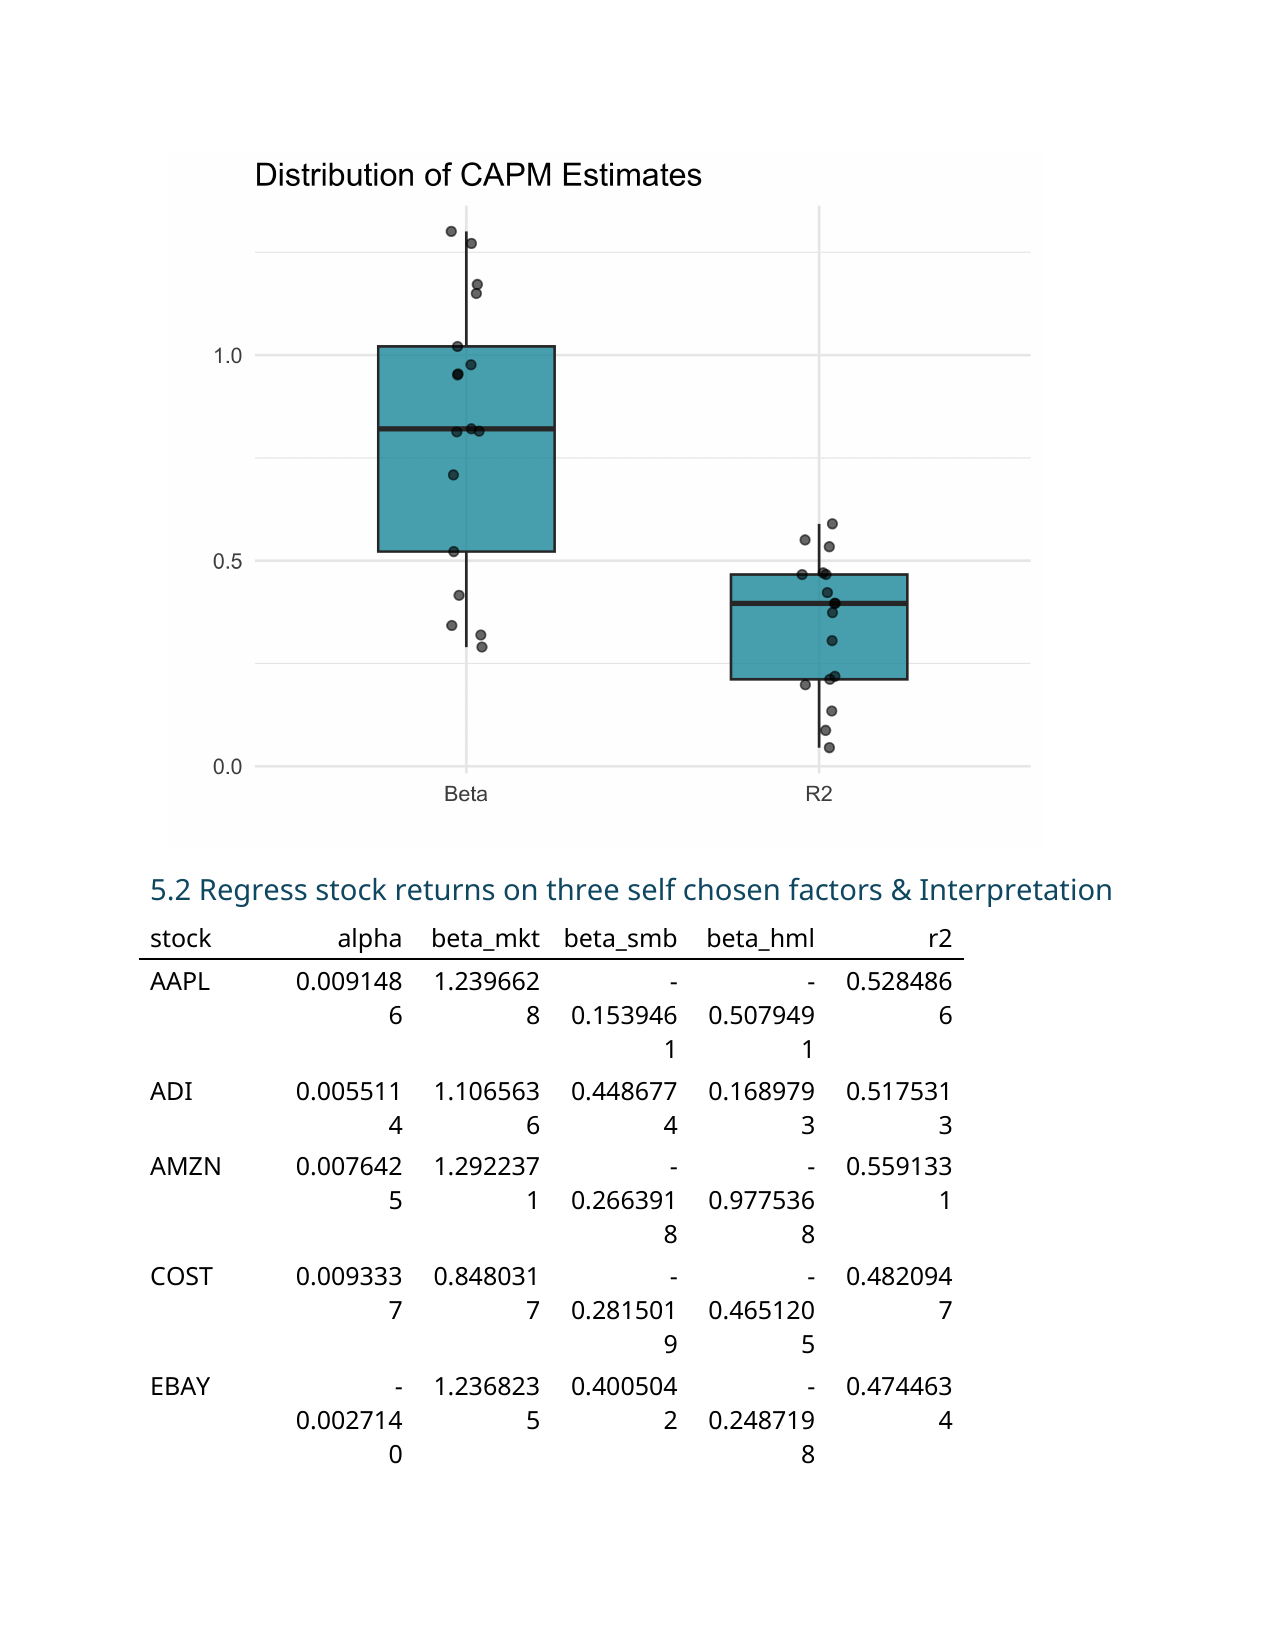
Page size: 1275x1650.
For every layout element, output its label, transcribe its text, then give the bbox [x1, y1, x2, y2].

table_cell 0.0091486 [276, 960, 414, 1069]
table_cell -0.0027140 [276, 1365, 414, 1474]
table_cell -0.2663918 [551, 1145, 689, 1255]
table_cell 0.4005042 [551, 1365, 689, 1474]
table_cell 0.4820947 [826, 1255, 964, 1364]
table_header stock [139, 917, 276, 958]
table_cell AAPL [139, 960, 276, 1069]
table_cell 0.8480317 [414, 1255, 551, 1364]
table_cell 0.0076425 [276, 1145, 414, 1255]
table_cell AMZN [139, 1145, 276, 1255]
table_header alpha [276, 917, 414, 958]
picture [168, 150, 1044, 850]
table_cell -0.9775368 [689, 1145, 826, 1255]
table_cell 1.2922371 [414, 1145, 551, 1255]
table_cell 1.2368235 [414, 1365, 551, 1474]
table_cell -0.2815019 [551, 1255, 689, 1364]
table_header beta_smb [551, 917, 689, 958]
table_cell 1.2396628 [414, 960, 551, 1069]
table_header beta_mkt [414, 917, 551, 958]
table_cell -0.2487198 [689, 1365, 826, 1474]
table_cell 1.1065636 [414, 1070, 551, 1145]
table_cell 0.5175313 [826, 1070, 964, 1145]
table_cell EBAY [139, 1365, 276, 1474]
subtitle 5.2 Regress stock returns on three self chosen factors & Interpretation [150, 869, 1125, 908]
table_cell 0.5591331 [826, 1145, 964, 1255]
table_cell COST [139, 1255, 276, 1364]
table_cell -0.5079491 [689, 960, 826, 1069]
table_cell 0.0055114 [276, 1070, 414, 1145]
table_cell 0.4486774 [551, 1070, 689, 1145]
table_header beta_hml [689, 917, 826, 958]
table_cell 0.4744634 [826, 1365, 964, 1474]
table_cell 0.1689793 [689, 1070, 826, 1145]
table_cell -0.1539461 [551, 960, 689, 1069]
table_cell 0.0093337 [276, 1255, 414, 1364]
table_cell -0.4651205 [689, 1255, 826, 1364]
table_cell 0.5284866 [826, 960, 964, 1069]
table_header r2 [826, 917, 964, 958]
table_cell ADI [139, 1070, 276, 1145]
